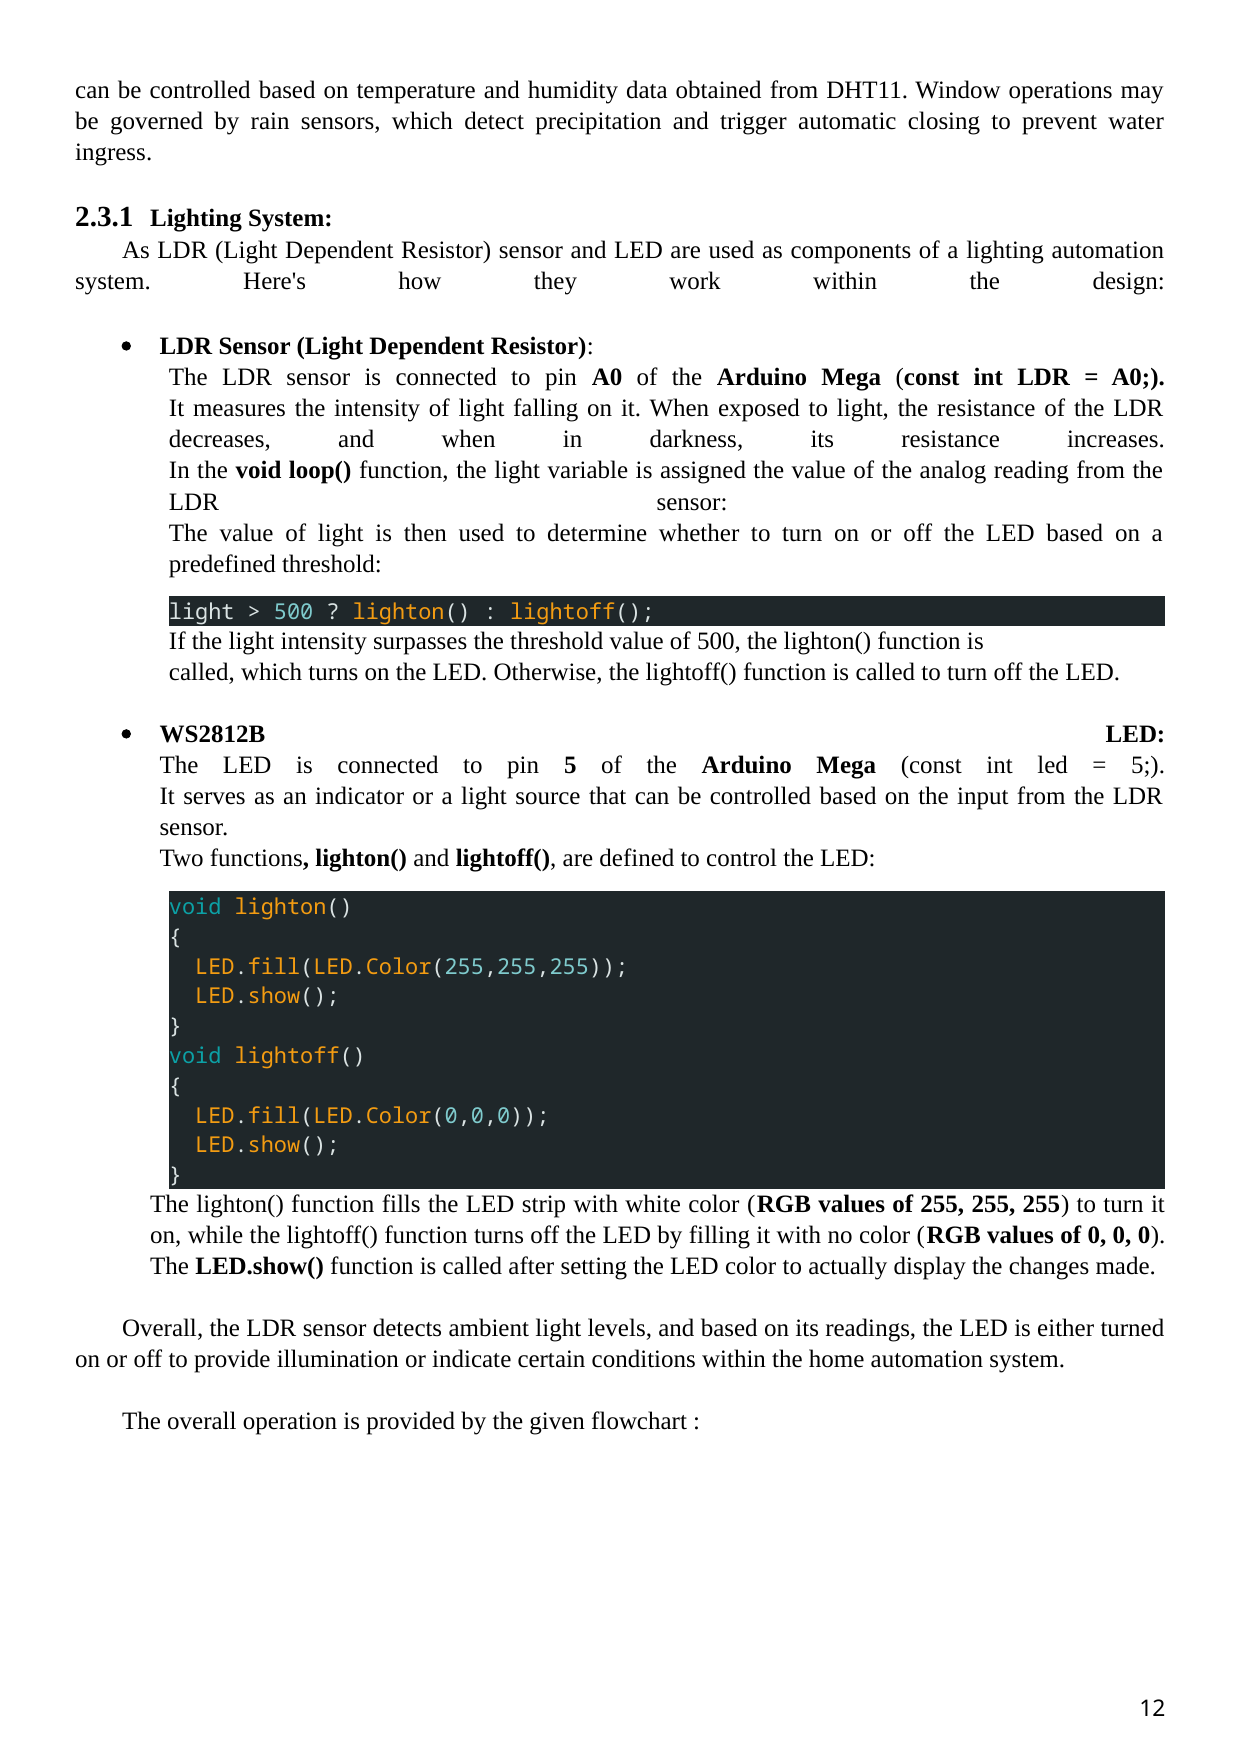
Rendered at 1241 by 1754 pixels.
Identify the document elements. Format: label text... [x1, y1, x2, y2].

text LED.fill(LED.Color(0,0,0)); [169, 1100, 1165, 1129]
text { [169, 1070, 1165, 1100]
text } [169, 1159, 1165, 1189]
list The overall operation is provided by the given flowchart : [75, 1406, 1165, 1435]
list Lighting System: [75, 199, 1165, 233]
list called, which turns on the LED. Otherwise, the lightoff() function is called to turn off the LED. [169, 657, 1165, 686]
text void lighton() [169, 891, 1165, 921]
list If the light intensity surpasses the threshold value of 500, the lighton() function is [169, 626, 1165, 655]
list Overall, the LDR sensor detects ambient light levels, and based on its readings, the LED is either turned on or off to provide illumination or indicate certain conditions within the home automation system. [75, 1313, 1165, 1373]
text } [169, 1010, 1165, 1040]
text LED.show(); [169, 981, 1165, 1010]
list WS2812B LED: The LED is connected to pin 5 of the Arduino Mega (const int led = 5;). It serves as an indicator or a light source that can be controlled based on the input from the LDR sensor. Two functions, lighton() and lightoff(), are defined to control the LED: [122, 719, 1165, 872]
list The lighton() function fills the LED strip with white color (RGB values of 255, 255, 255) to turn it on, while the lightoff() function turns off the LED by filling it with no color (RGB values of 0, 0, 0). The LED.show() function is called after setting the LED color to actually display the changes made. [150, 1189, 1165, 1280]
text void lightoff() [169, 1040, 1165, 1070]
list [75, 75, 1165, 166]
text light > 500 ? lighton() : lightoff(); [169, 596, 1165, 626]
text LED.show(); [169, 1129, 1165, 1159]
text { [169, 921, 1165, 951]
text LED.fill(LED.Color(255,255,255)); [169, 951, 1165, 981]
list As LDR (Light Dependent Resistor) sensor and LED are used as components of a lighting automation system. Here's how they work within the design: [75, 235, 1165, 329]
list The LDR sensor is connected to pin A0 of the Arduino Mega (const int LDR = A0;). It measures the intensity of light falling on it. When exposed to light, the resistance of the LDR decreases, and when in darkness, its resistance increases. In the void loop() function, the light variable is assigned the value of the analog reading from the LDR sensor: The value of light is then used to determine whether to turn on or off the LED based on a predefined threshold: [169, 362, 1165, 577]
list LDR Sensor (Light Dependent Resistor): [122, 331, 1165, 360]
